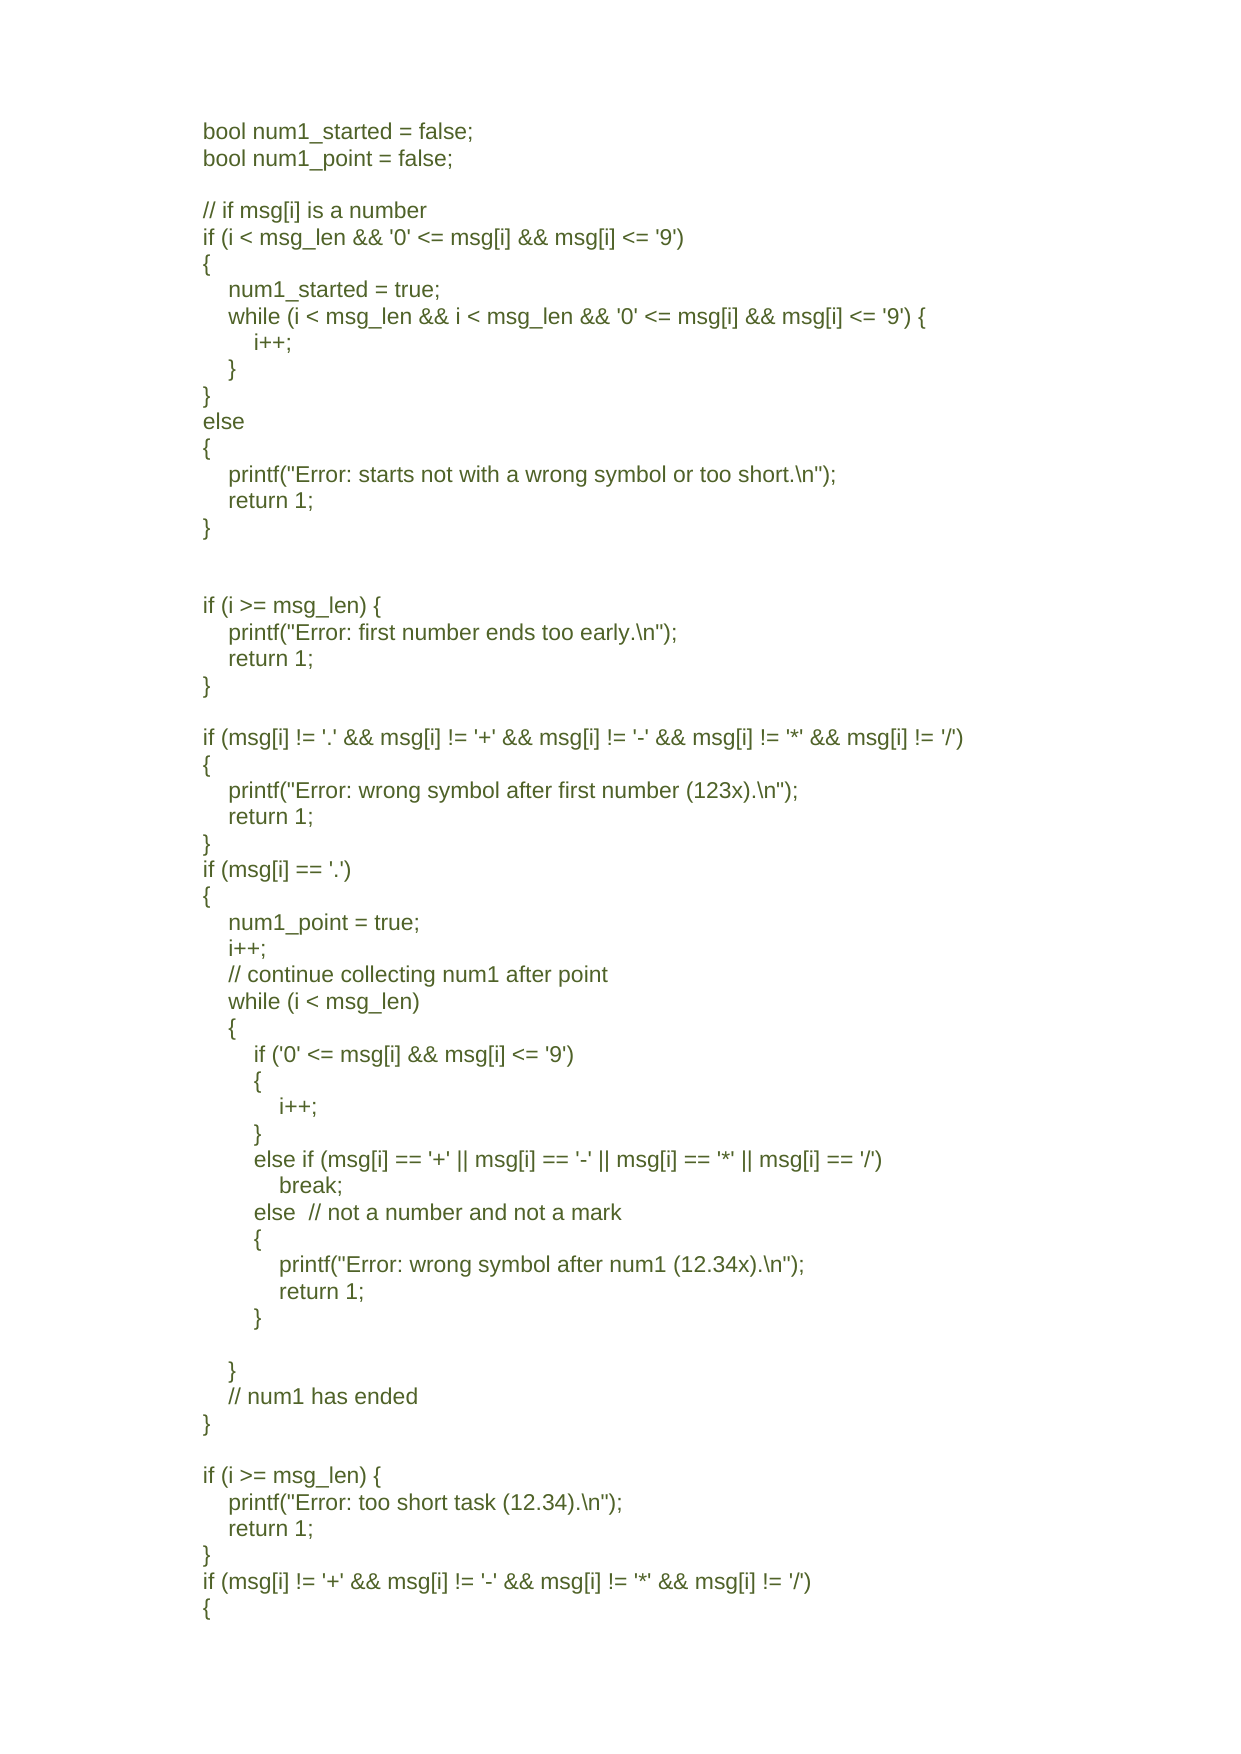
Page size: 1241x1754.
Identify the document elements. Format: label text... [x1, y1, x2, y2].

text printf("Error: too short task (12.34).\n"); [177, 1488, 1122, 1515]
text i++; [177, 935, 1122, 961]
text else [177, 408, 1122, 434]
text { [177, 882, 1122, 909]
text { [177, 250, 1122, 276]
text return 1; [177, 487, 1122, 513]
text } [177, 1304, 1122, 1330]
text } [177, 1357, 1122, 1383]
text printf("Error: first number ends too early.\n"); [177, 619, 1122, 645]
text } [177, 1409, 1122, 1436]
text break; [177, 1172, 1122, 1199]
text bool num1_point = false; [177, 144, 1122, 171]
text } [177, 1119, 1122, 1146]
text // if msg[i] is a number [177, 197, 1122, 223]
text else // not a number and not a mark [177, 1199, 1122, 1225]
text { [177, 1067, 1122, 1093]
text if (i >= msg_len) { [177, 592, 1122, 619]
text printf("Error: wrong symbol after num1 (12.34x).\n"); [177, 1251, 1122, 1278]
text if (i >= msg_len) { [177, 1462, 1122, 1488]
text i++; [177, 1093, 1122, 1119]
text if ('0' <= msg[i] && msg[i] <= '9') [177, 1041, 1122, 1067]
text { [177, 1014, 1122, 1041]
text } [177, 672, 1122, 698]
text { [177, 751, 1122, 777]
text bool num1_started = false; [177, 118, 1122, 144]
text num1_point = true; [177, 909, 1122, 935]
text { [177, 1225, 1122, 1251]
text return 1; [177, 803, 1122, 830]
text printf("Error: starts not with a wrong symbol or too short.\n"); [177, 461, 1122, 487]
text } [177, 513, 1122, 540]
text } [177, 382, 1122, 408]
text } [177, 355, 1122, 382]
text else if (msg[i] == '+' || msg[i] == '-' || msg[i] == '*' || msg[i] == '/') [177, 1146, 1122, 1172]
text if (i < msg_len && '0' <= msg[i] && msg[i] <= '9') [177, 223, 1122, 250]
text i++; [177, 329, 1122, 355]
text return 1; [177, 1515, 1122, 1541]
text while (i < msg_len) [177, 988, 1122, 1014]
text return 1; [177, 1278, 1122, 1304]
text // continue collecting num1 after point [177, 961, 1122, 988]
text } [177, 1541, 1122, 1568]
text return 1; [177, 645, 1122, 672]
text // num1 has ended [177, 1383, 1122, 1409]
text while (i < msg_len && i < msg_len && '0' <= msg[i] && msg[i] <= '9') { [177, 303, 1122, 329]
text if (msg[i] == '.') [177, 856, 1122, 882]
text if (msg[i] != '.' && msg[i] != '+' && msg[i] != '-' && msg[i] != '*' && msg[i] != '/') [177, 724, 1122, 751]
text { [177, 1594, 1122, 1620]
text } [177, 830, 1122, 856]
text printf("Error: wrong symbol after first number (123x).\n"); [177, 777, 1122, 803]
text num1_started = true; [177, 276, 1122, 303]
text if (msg[i] != '+' && msg[i] != '-' && msg[i] != '*' && msg[i] != '/') [177, 1568, 1122, 1594]
text { [177, 434, 1122, 461]
